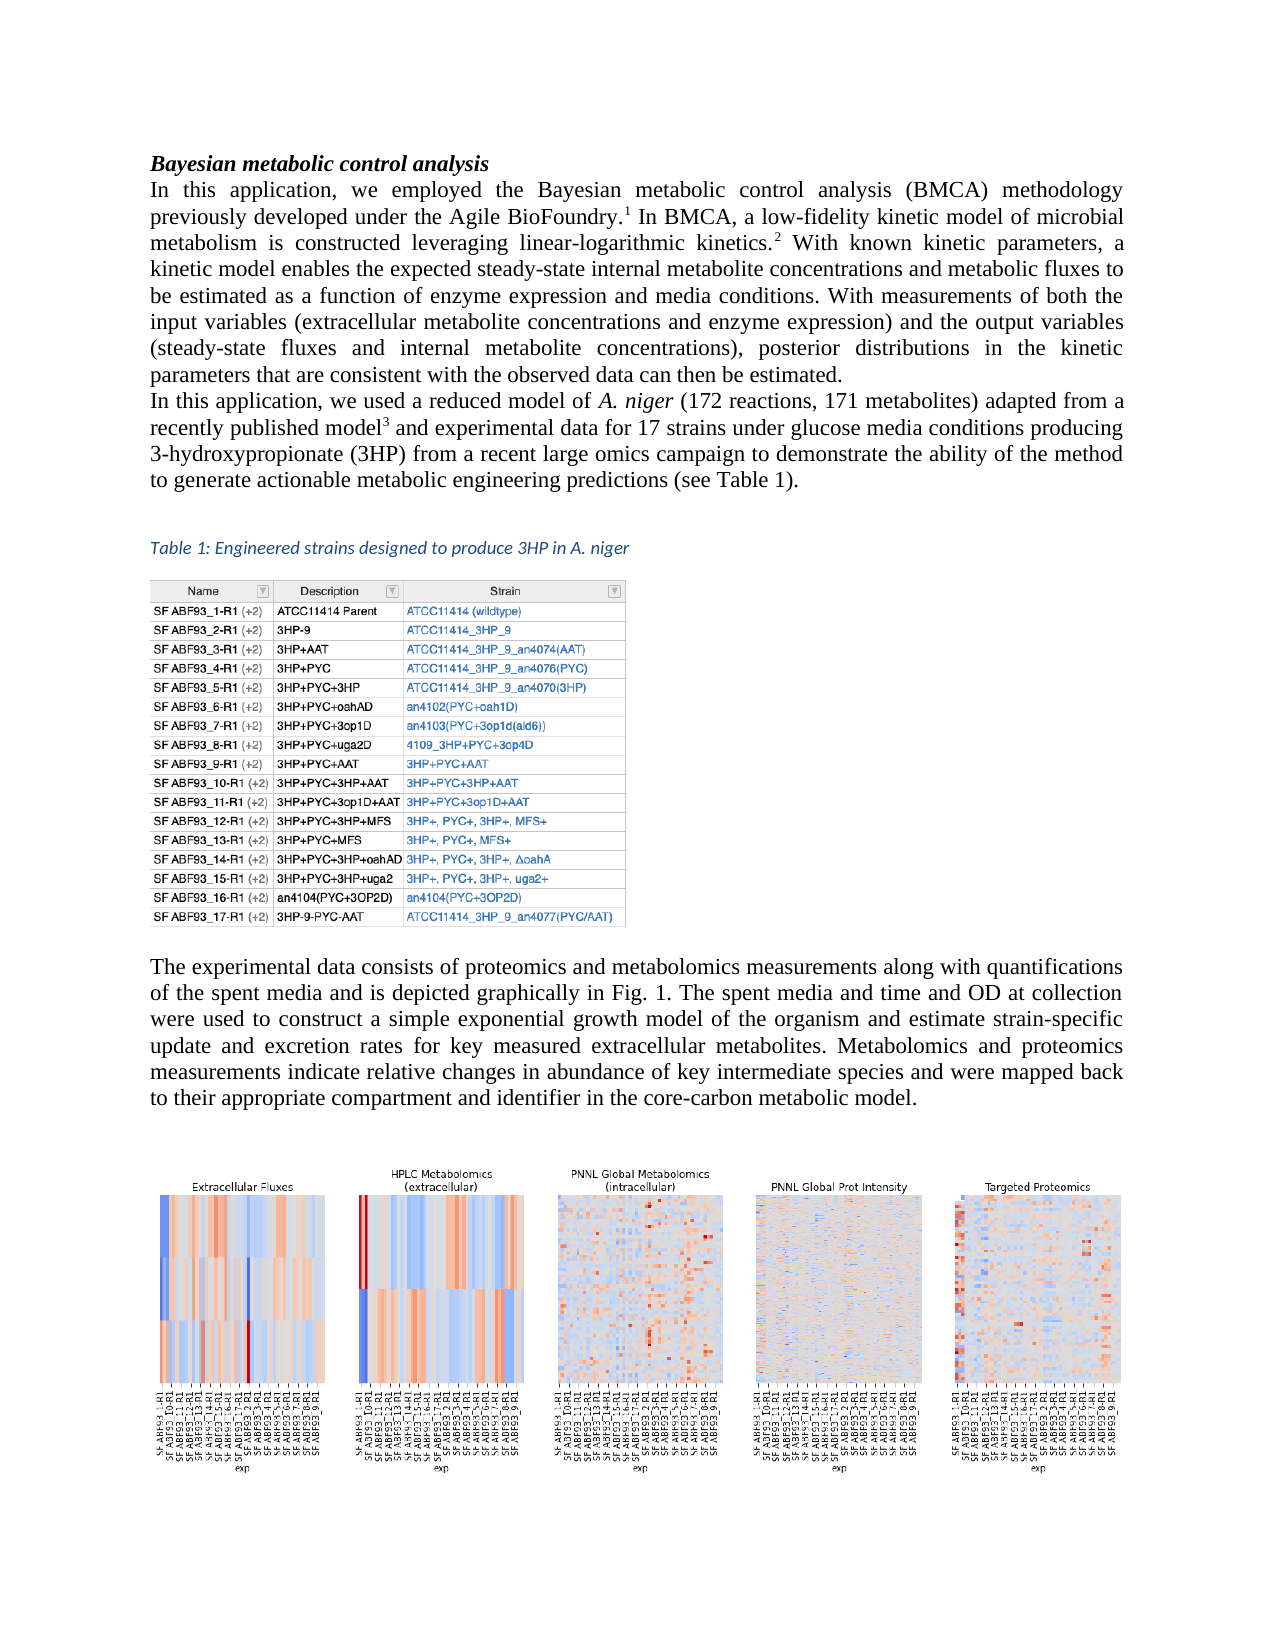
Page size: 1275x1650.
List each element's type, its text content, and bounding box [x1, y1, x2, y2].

text Bayesian metabolic control analysis [150, 150, 1125, 176]
picture [150, 580, 627, 927]
picture [150, 1163, 1125, 1478]
text The experimental data consists of proteomics and metabolomics measurements along with quantifications of the spent media and is depicted graphically in Fig. 1. The spent media and time and OD at collection were used to construct a simple exponential growth model of the organism and estimate strain-specific update and excretion rates for key measured extracellular metabolites. Metabolomics and proteomics measurements indicate relative changes in abundance of key intermediate species and were mapped back to their appropriate compartment and identifier in the core-carbon metabolic model. [150, 953, 1125, 1111]
text In this application, we used a reduced model of A. niger (172 reactions, 171 metabolites) adapted from a recently published model3 and experimental data for 17 strains under glucose media conditions producing 3-hydroxypropionate (3HP) from a recent large omics campaign to demonstrate the ability of the method to generate actionable metabolic engineering predictions (see Table 1). [150, 387, 1125, 493]
text In this application, we employed the Bayesian metabolic control analysis (BMCA) methodology previously developed under the Agile BioFoundry.1 In BMCA, a low-fidelity kinetic model of microbial metabolism is constructed leveraging linear-logarithmic kinetics.2 With known kinetic parameters, a kinetic model enables the expected steady-state internal metabolite concentrations and metabolic fluxes to be estimated as a function of enzyme expression and media conditions. With measurements of both the input variables (extracellular metabolite concentrations and enzyme expression) and the output variables (steady-state fluxes and internal metabolite concentrations), posterior distributions in the kinetic parameters that are consistent with the observed data can then be estimated. [150, 176, 1125, 387]
